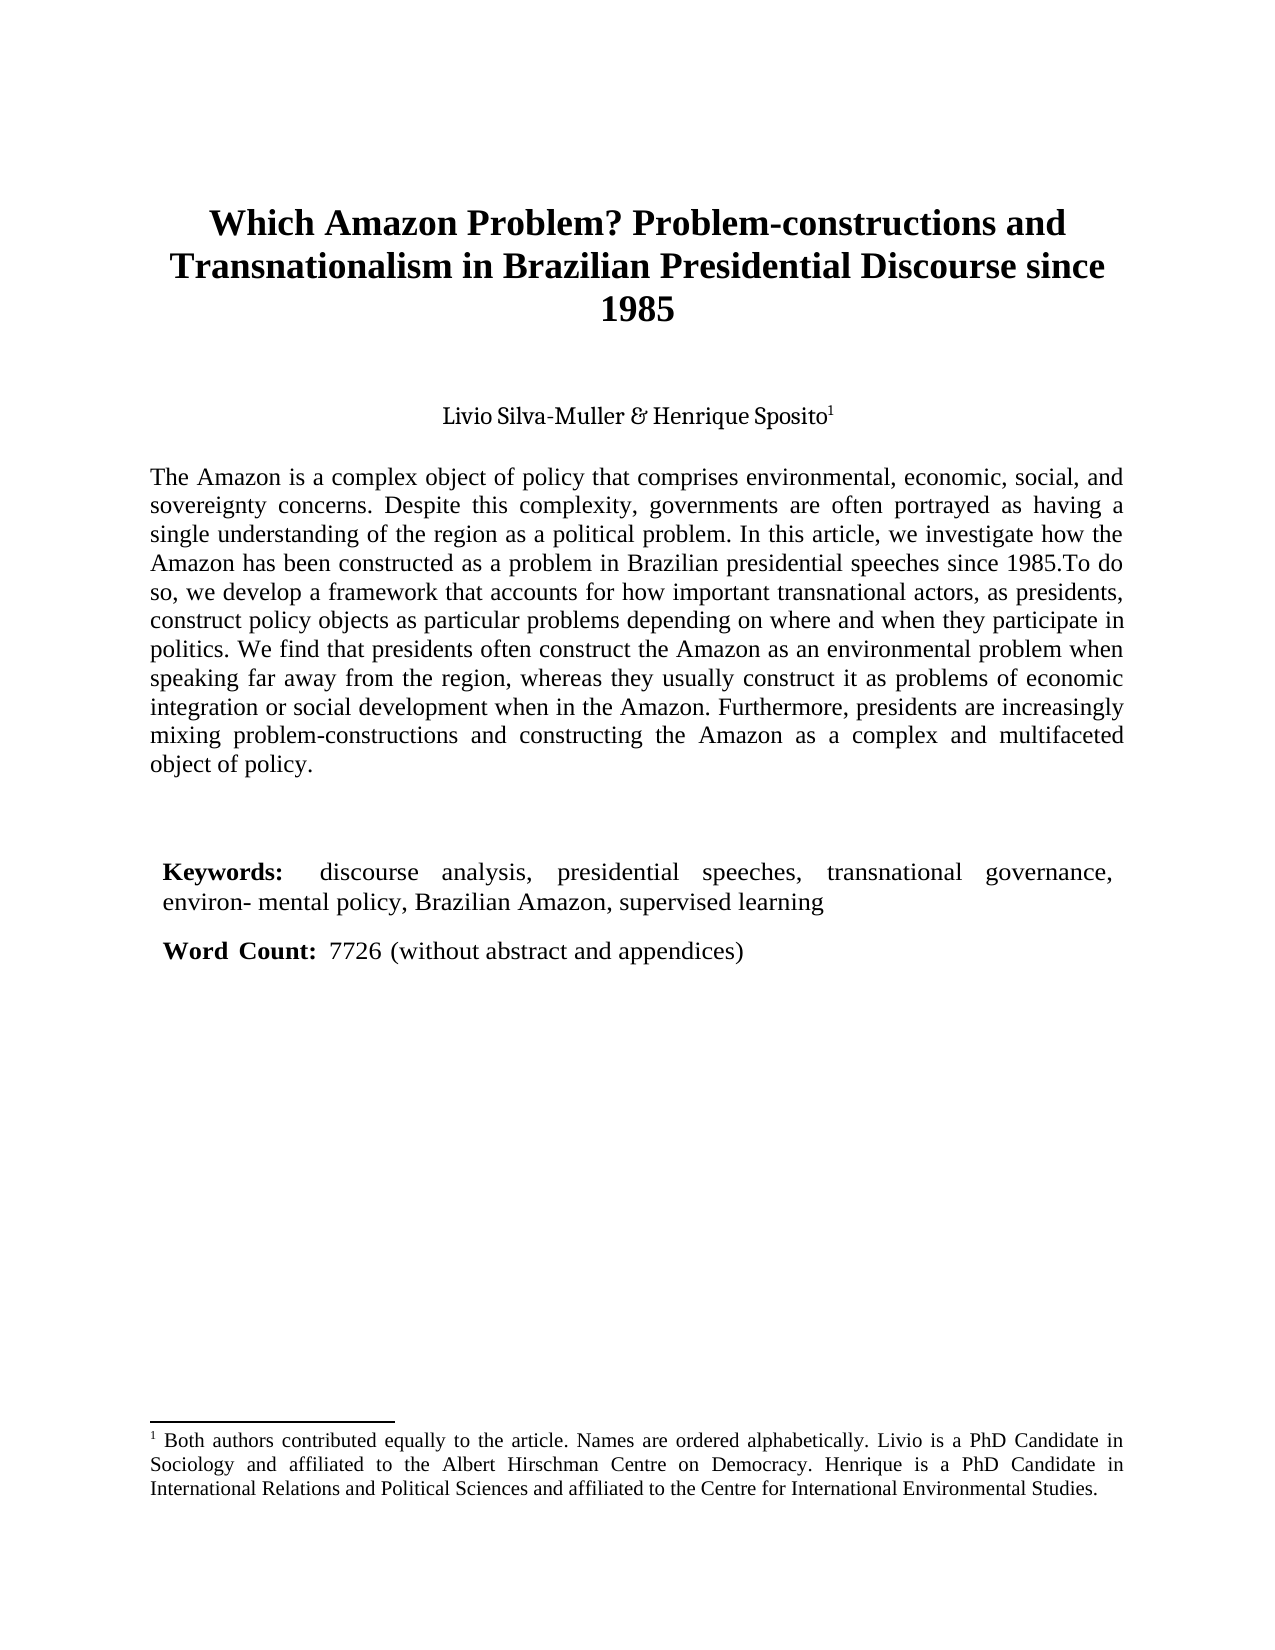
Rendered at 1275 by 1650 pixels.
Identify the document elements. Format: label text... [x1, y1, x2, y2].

text Livio Silva-Muller & Henrique Sposito [150, 402, 1125, 431]
text Keywords: discourse analysis, presidential speeches, transnational governance, environ- mental policy, Brazilian Amazon, supervised learning [162, 857, 1113, 916]
text Word Count: 7726 (without abstract and appendices) [162, 936, 1125, 964]
title Which Amazon Problem? Problem-constructions and Transnationalism in Brazilian Presidential Discourse since 1985 [150, 200, 1125, 329]
text The Amazon is a complex object of policy that comprises environmental, economic, social, and sovereignty concerns. Despite this complexity, governments are often portrayed as having a single understanding of the region as a political problem. In this article, we investigate how the Amazon has been constructed as a problem in Brazilian presidential speeches since 1985.To do so, we develop a framework that accounts for how important transnational actors, as presidents, construct policy objects as particular problems depending on where and when they participate in politics. We find that presidents often construct the Amazon as an environmental problem when speaking far away from the region, whereas they usually construct it as problems of economic integration or social development when in the Amazon. Furthermore, presidents are increasingly mixing problem-constructions and constructing the Amazon as a complex and multifaceted object of policy. [150, 462, 1125, 778]
